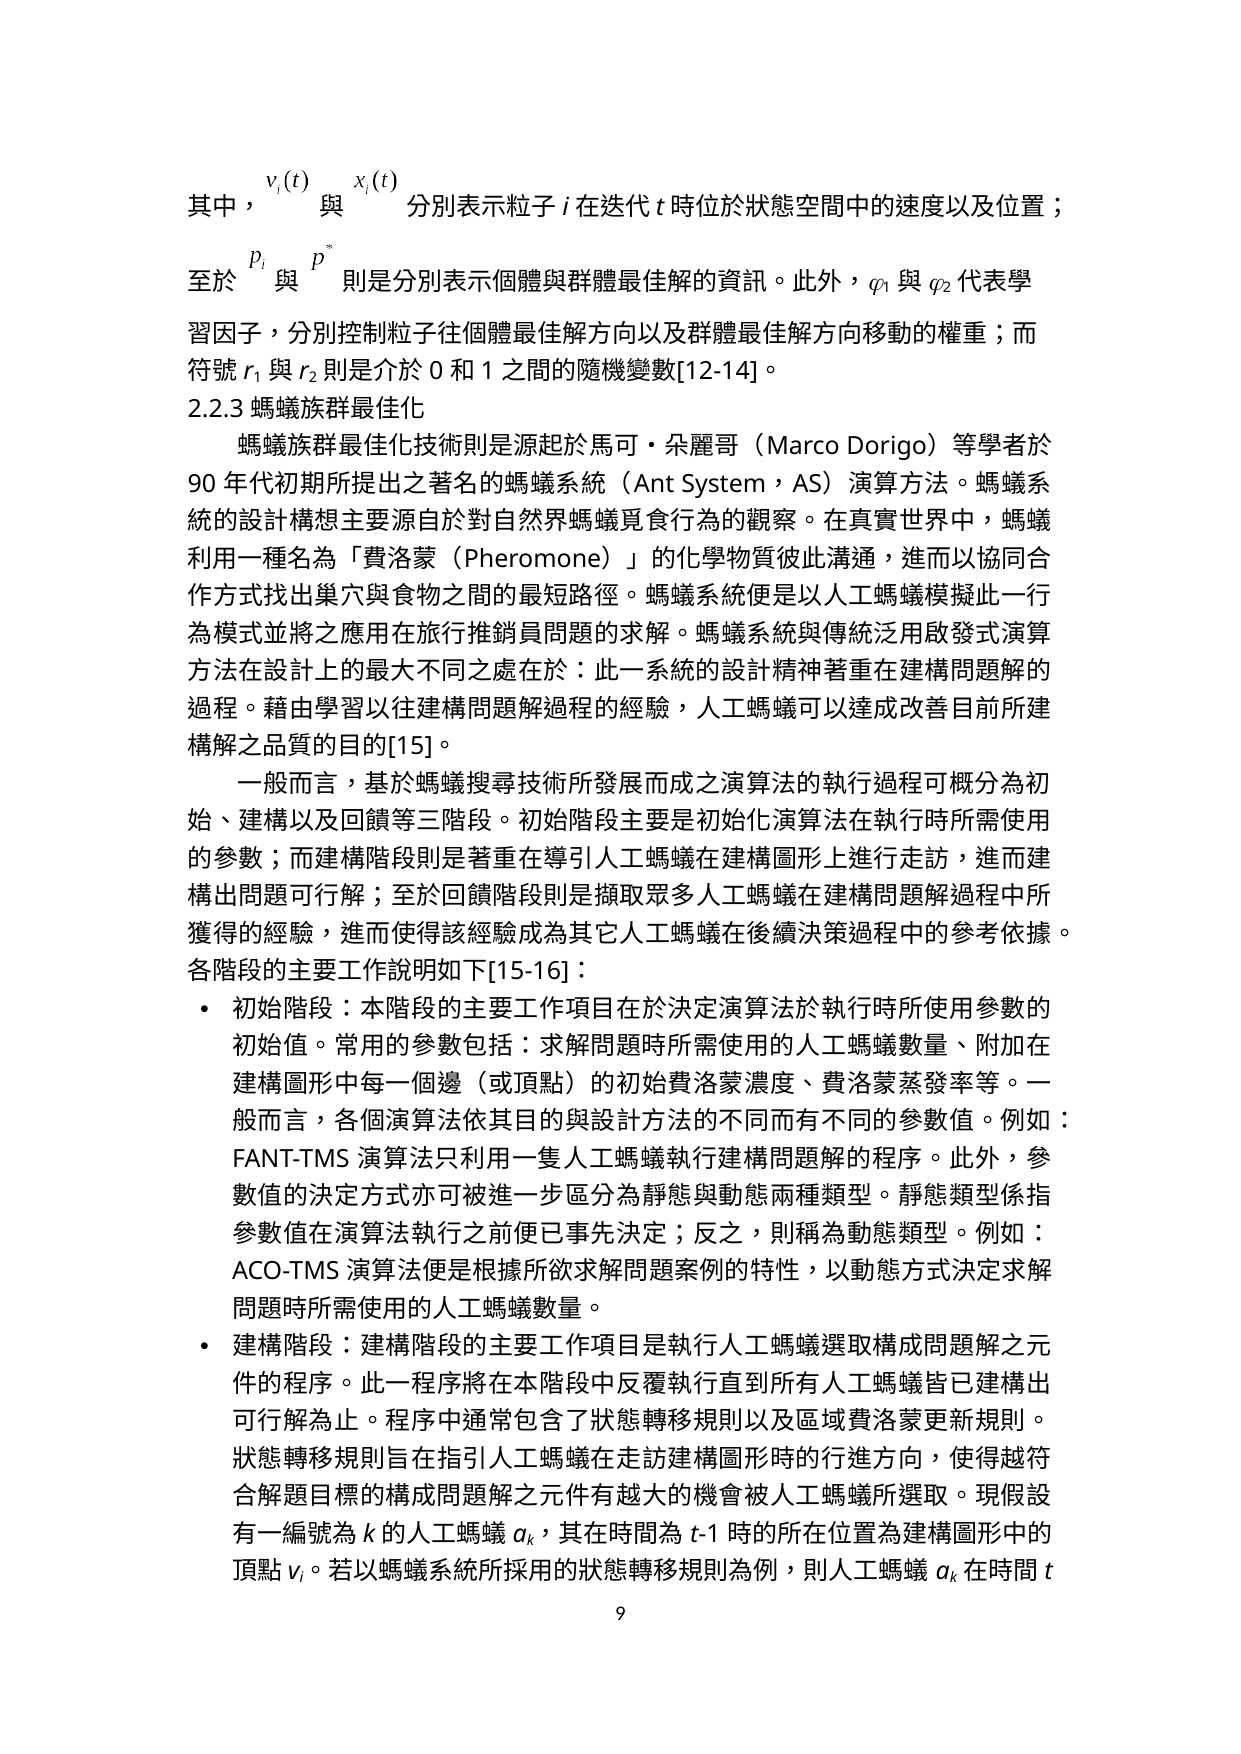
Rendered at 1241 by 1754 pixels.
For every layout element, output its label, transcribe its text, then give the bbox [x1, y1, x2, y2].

text 螞蟻族群最佳化技術則是源起於馬可‧朵麗哥（Marco Dorigo）等學者於 90 年代初期所提出之著名的螞蟻系統（Ant System，AS）演算方法。螞蟻系統的設計構想主要源自於對自然界螞蟻覓食行為的觀察。在真實世界中，螞蟻利用一種名為「費洛蒙（Pheromone）」的化學物質彼此溝通，進而以協同合作方式找出巢穴與食物之間的最短路徑。螞蟻系統便是以人工螞蟻模擬此一行為模式並將之應用在旅行推銷員問題的求解。螞蟻系統與傳統泛用啟發式演算方法在設計上的最大不同之處在於：此一系統的設計精神著重在建構問題解的過程。藉由學習以往建構問題解過程的經驗，人工螞蟻可以達成改善目前所建構解之品質的目的[15]。 [187, 425, 1053, 762]
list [200, 1325, 1053, 1587]
list 初始階段：本階段的主要工作項目在於決定演算法於執行時所使用參數的初始值。常用的參數包括：求解問題時所需使用的人工螞蟻數量、附加在建構圖形中每一個邊（或頂點）的初始費洛蒙濃度、費洛蒙蒸發率等。一般而言，各個演算法依其目的與設計方法的不同而有不同的參數值。例如：FANT-TMS 演算法只利用一隻人工螞蟻執行建構問題解的程序。此外，參數值的決定方式亦可被進一步區分為靜態與動態兩種類型。靜態類型係指參數值在演算法執行之前便已事先決定；反之，則稱為動態類型。例如：ACO-TMS 演算法便是根據所欲求解問題案例的特性，以動態方式決定求解問題時所需使用的人工螞蟻數量。 [200, 987, 1053, 1325]
text 一般而言，基於螞蟻搜尋技術所發展而成之演算法的執行過程可概分為初始、建構以及回饋等三階段。初始階段主要是初始化演算法在執行時所需使用的參數；而建構階段則是著重在導引人工螞蟻在建構圖形上進行走訪，進而建構出問題可行解；至於回饋階段則是擷取眾多人工螞蟻在建構問題解過程中所獲得的經驗，進而使得該經驗成為其它人工螞蟻在後續決策過程中的參考依據。各階段的主要工作說明如下[15-16]： [187, 762, 1053, 987]
text 其中， 與 分別表示粒子 i 在迭代 t 時位於狀態空間中的速度以及位置；至於 與 則是分別表示個體與群體最佳解的資訊。此外，1 與 2 代表學習因子，分別控制粒子往個體最佳解方向以及群體最佳解方向移動的權重；而符號 r1 與 r2 則是介於 0 和 1 之間的隨機變數[12-14]。 [187, 162, 1053, 387]
text 2.2.3 螞蟻族群最佳化 [187, 387, 1053, 425]
